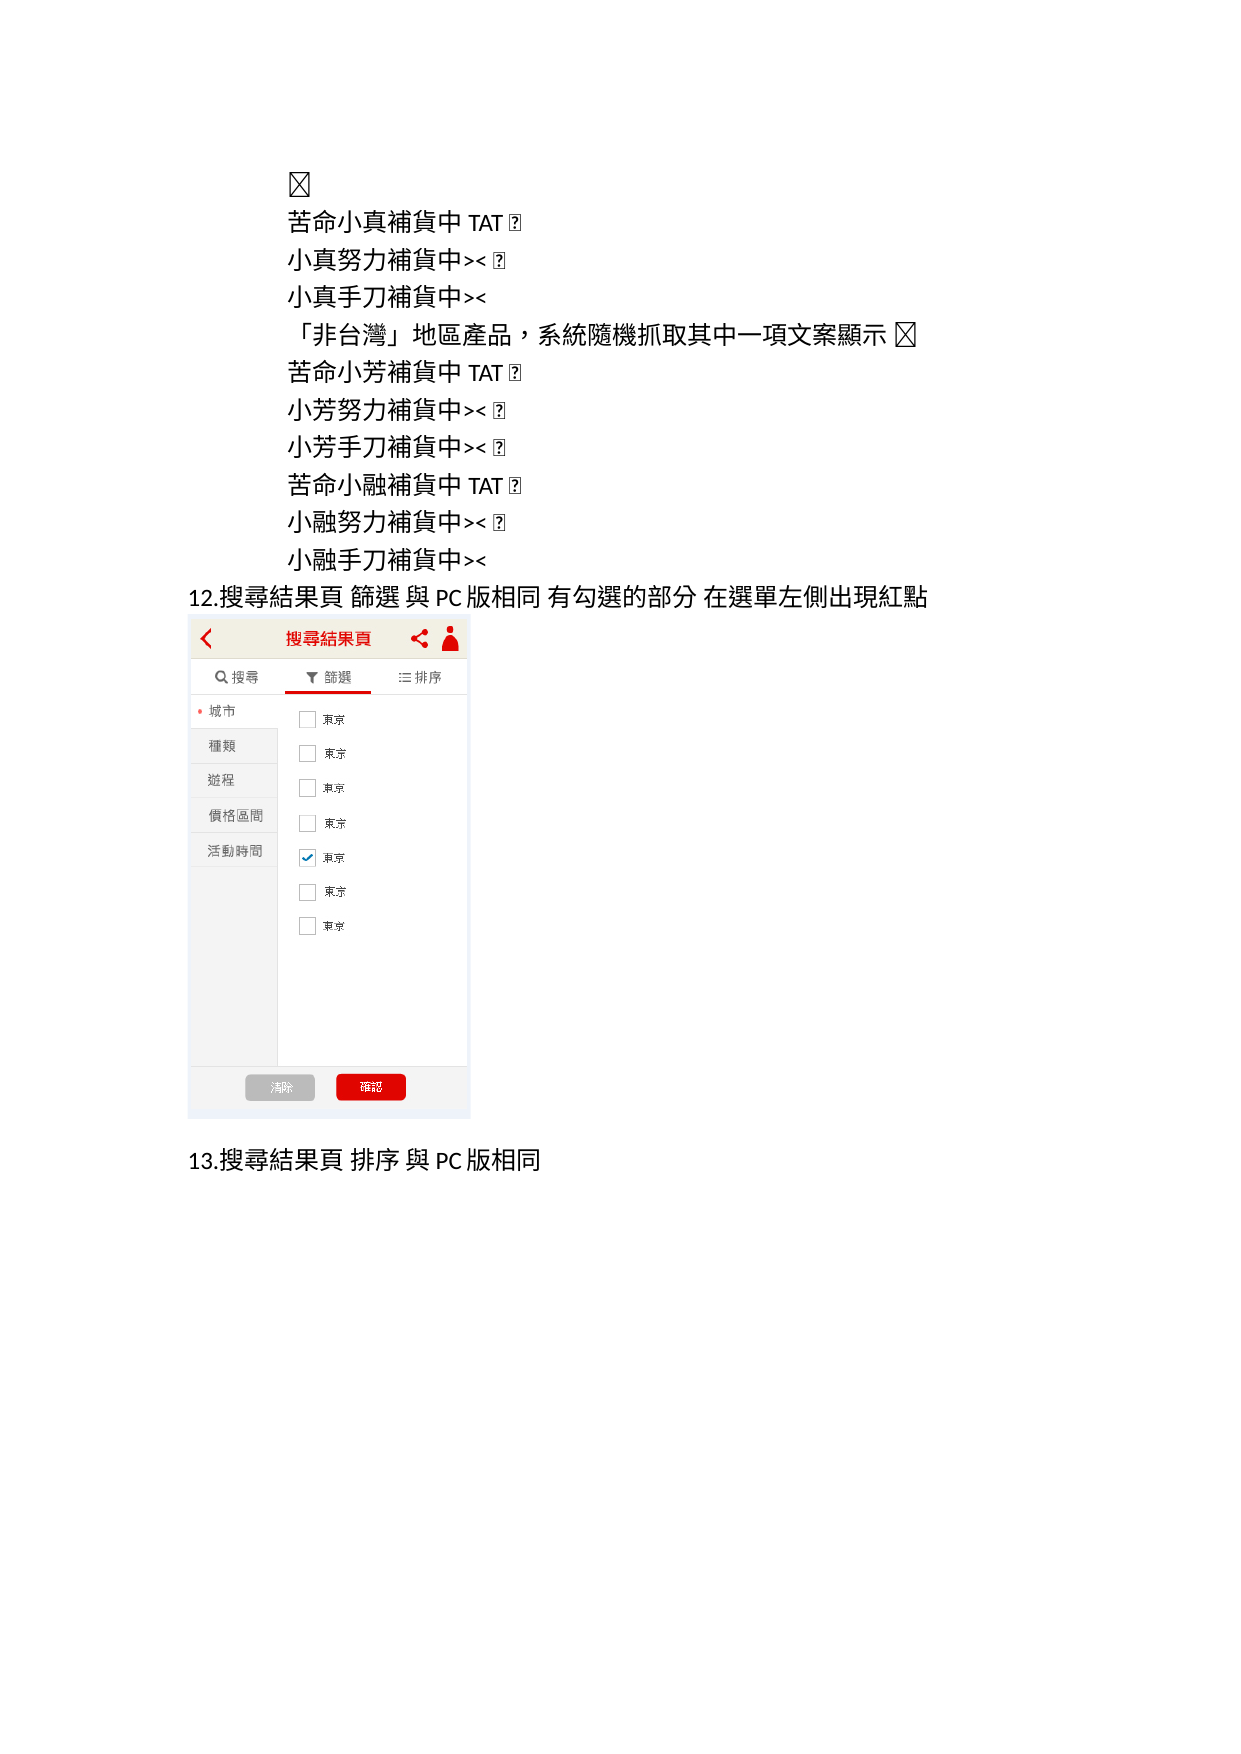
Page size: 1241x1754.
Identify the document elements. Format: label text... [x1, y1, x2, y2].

text 13.搜尋結果頁 排序 與PC版相同 [187, 1139, 1053, 1177]
list 苦命小芳補貨中 TAT  [287, 352, 1053, 389]
list 小芳努力補貨中><  [287, 389, 1053, 427]
list 小芳手刀補貨中><  [287, 427, 1053, 464]
list 小融努力補貨中><  [287, 502, 1053, 539]
list 小真努力補貨中><  [287, 239, 1053, 277]
list 苦命小真補貨中 TAT  [287, 202, 1053, 239]
text 12.搜尋結果頁 篩選 與PC版相同 有勾選的部分 在選單左側出現紅點 [187, 577, 1053, 614]
list 小融手刀補貨中>< [287, 539, 1053, 577]
picture [187, 614, 471, 1119]
list 「非台灣」地區產品，系統隨機抓取其中一項文案顯示  [287, 314, 1053, 352]
list 小真手刀補貨中>< [287, 277, 1053, 314]
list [287, 164, 1053, 202]
list 苦命小融補貨中 TAT  [287, 464, 1053, 502]
